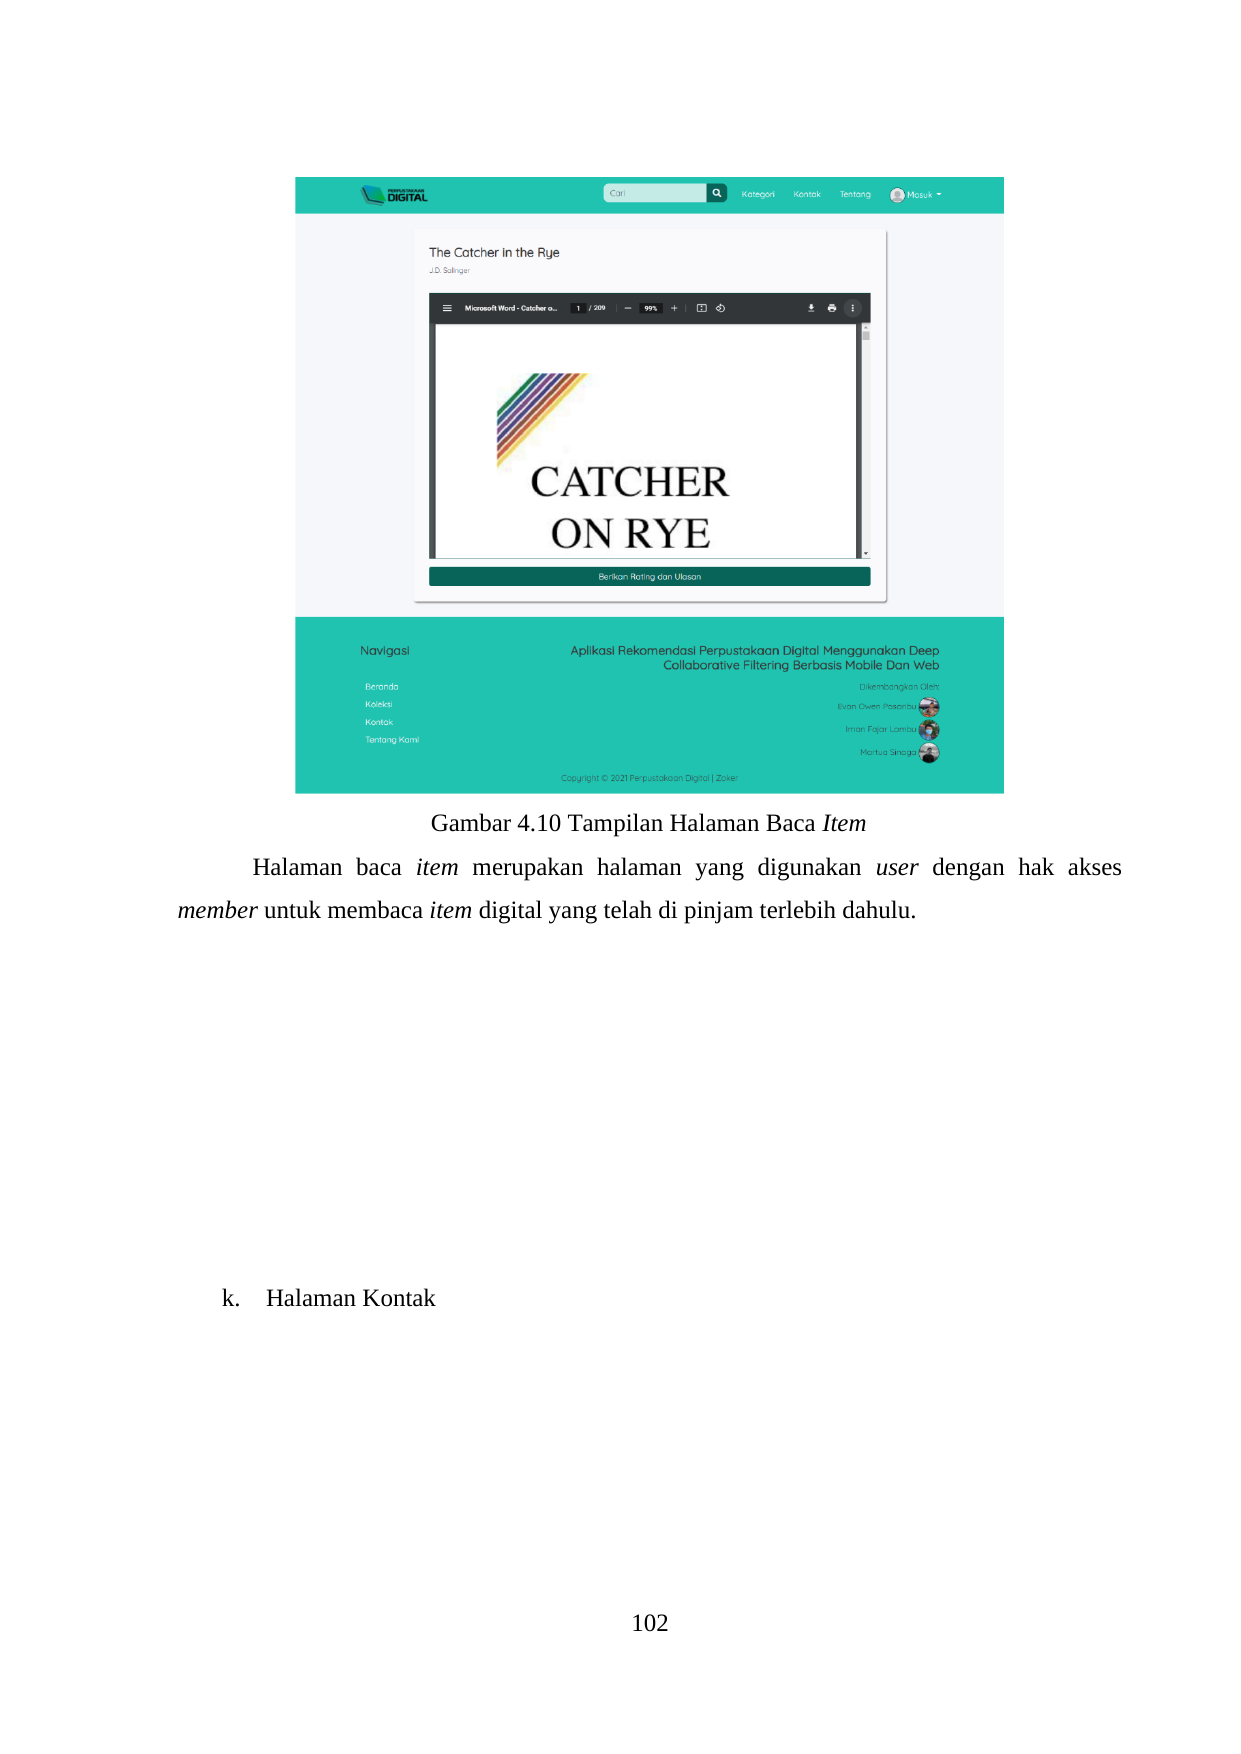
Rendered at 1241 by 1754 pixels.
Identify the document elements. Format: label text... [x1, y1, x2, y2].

picture [295, 177, 1004, 794]
text Gambar 4.10 Tampilan Halaman Baca Item [177, 808, 1122, 837]
list Halaman Kontak [222, 1283, 1122, 1312]
text Halaman baca item merupakan halaman yang digunakan user dengan hak akses member untuk membaca item digital yang telah di pinjam terlebih dahulu. [177, 852, 1122, 923]
